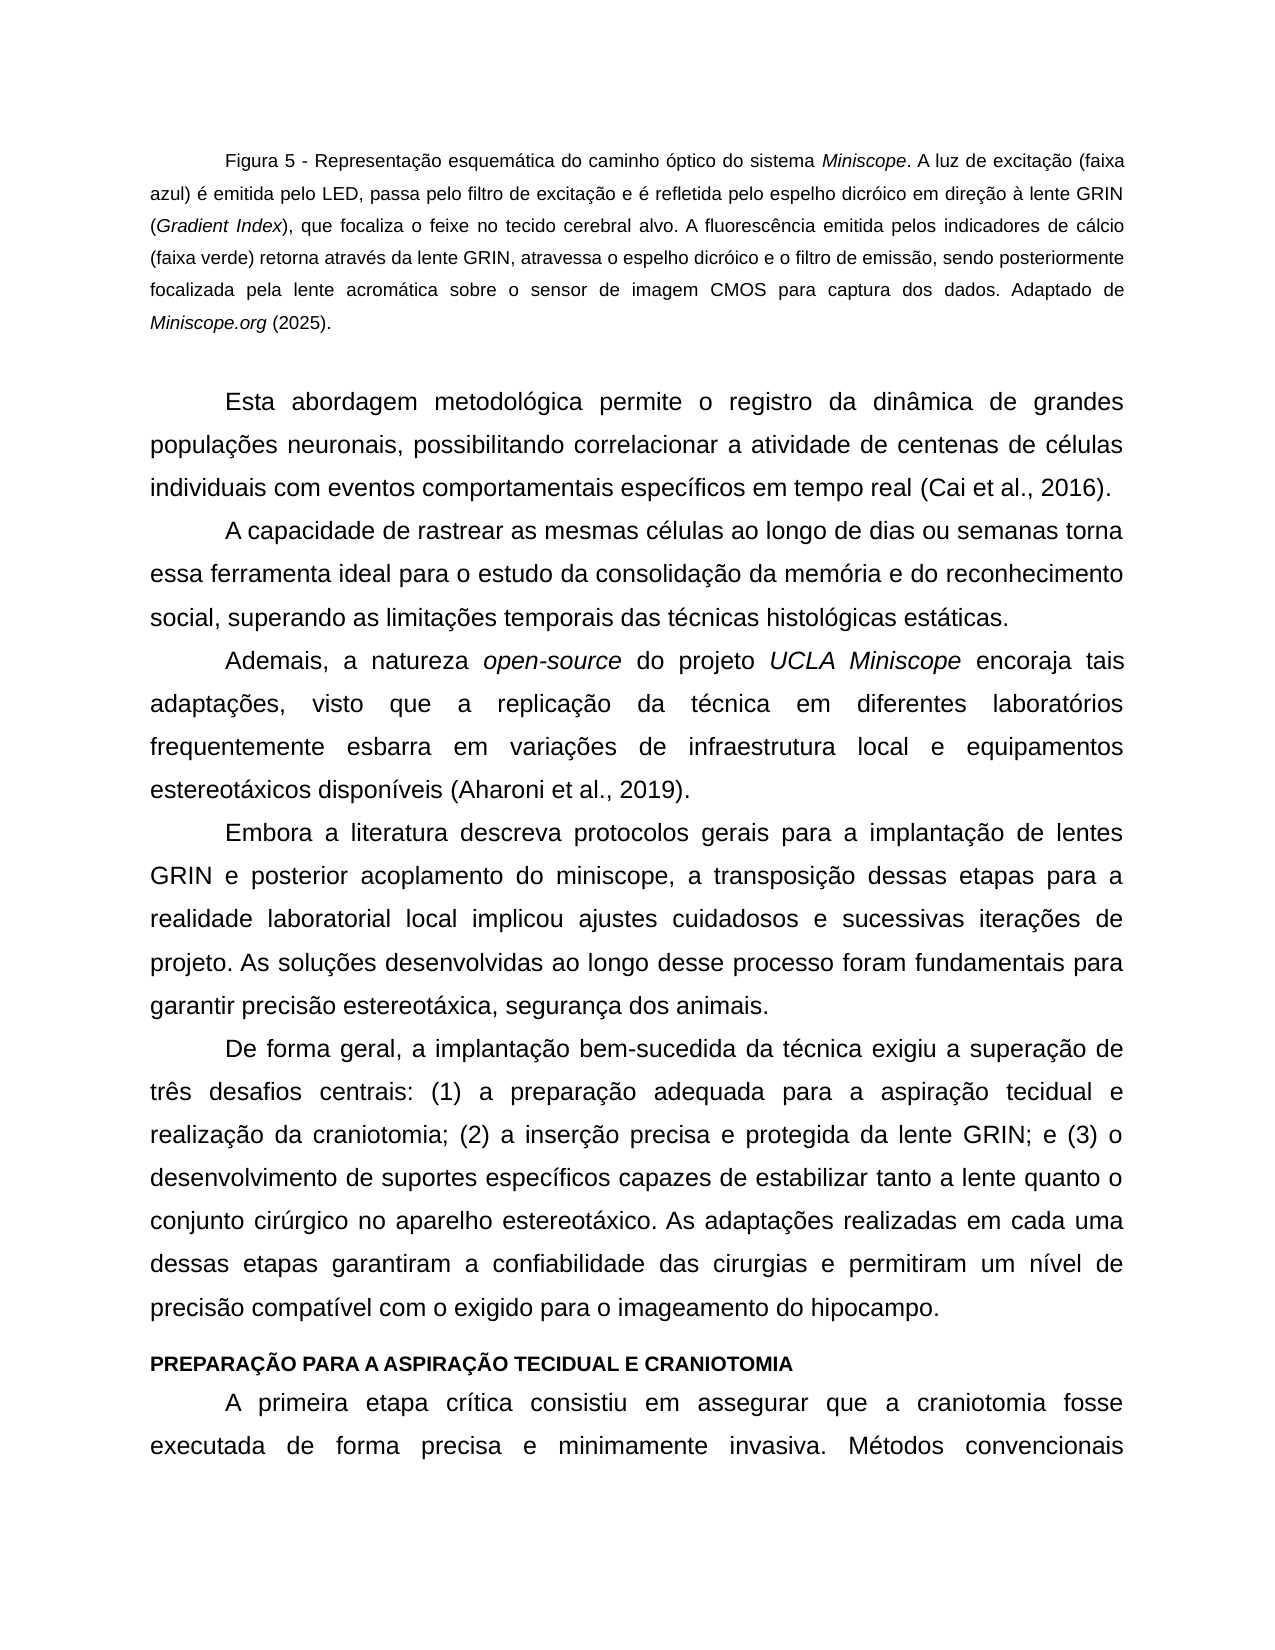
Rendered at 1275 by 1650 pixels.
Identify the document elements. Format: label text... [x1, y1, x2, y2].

text A capacidade de rastrear as mesmas células ao longo de dias ou semanas torna essa ferramenta ideal para o estudo da consolidação da memória e do reconhecimento social, superando as limitações temporais das técnicas histológicas estáticas. [150, 516, 1125, 631]
subtitle PREPARAÇÃO PARA A ASPIRAÇÃO TECIDUAL E CRANIOTOMIA [150, 1352, 1125, 1376]
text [150, 1388, 1125, 1460]
text Embora a literatura descreva protocolos gerais para a implantação de lentes GRIN e posterior acoplamento do miniscope, a transposição dessas etapas para a realidade laboratorial local implicou ajustes cuidadosos e sucessivas iterações de projeto. As soluções desenvolvidas ao longo desse processo foram fundamentais para garantir precisão estereotáxica, segurança dos animais. [150, 818, 1125, 1019]
text De forma geral, a implantação bem-sucedida da técnica exigiu a superação de três desafios centrais: (1) a preparação adequada para a aspiração tecidual e realização da craniotomia; (2) a inserção precisa e protegida da lente GRIN; e (3) o desenvolvimento de suportes específicos capazes de estabilizar tanto a lente quanto o conjunto cirúrgico no aparelho estereotáxico. As adaptações realizadas em cada uma dessas etapas garantiram a confiabilidade das cirurgias e permitiram um nível de precisão compatível com o exigido para o imageamento do hipocampo. [150, 1034, 1125, 1321]
text Esta abordagem metodológica permite o registro da dinâmica de grandes populações neuronais, possibilitando correlacionar a atividade de centenas de células individuais com eventos comportamentais específicos em tempo real (Cai et al., 2016). [150, 387, 1125, 502]
text Figura 5 - Representação esquemática do caminho óptico do sistema Miniscope. A luz de excitação (faixa azul) é emitida pelo LED, passa pelo filtro de excitação e é refletida pelo espelho dicróico em direção à lente GRIN (Gradient Index), que focaliza o feixe no tecido cerebral alvo. A fluorescência emitida pelos indicadores de cálcio (faixa verde) retorna através da lente GRIN, atravessa o espelho dicróico e o filtro de emissão, sendo posteriormente focalizada pela lente acromática sobre o sensor de imagem CMOS para captura dos dados. Adaptado de Miniscope.org (2025). [150, 150, 1125, 333]
text Ademais, a natureza open-source do projeto UCLA Miniscope encoraja tais adaptações, visto que a replicação da técnica em diferentes laboratórios frequentemente esbarra em variações de infraestrutura local e equipamentos estereotáxicos disponíveis (Aharoni et al., 2019). [150, 646, 1125, 804]
